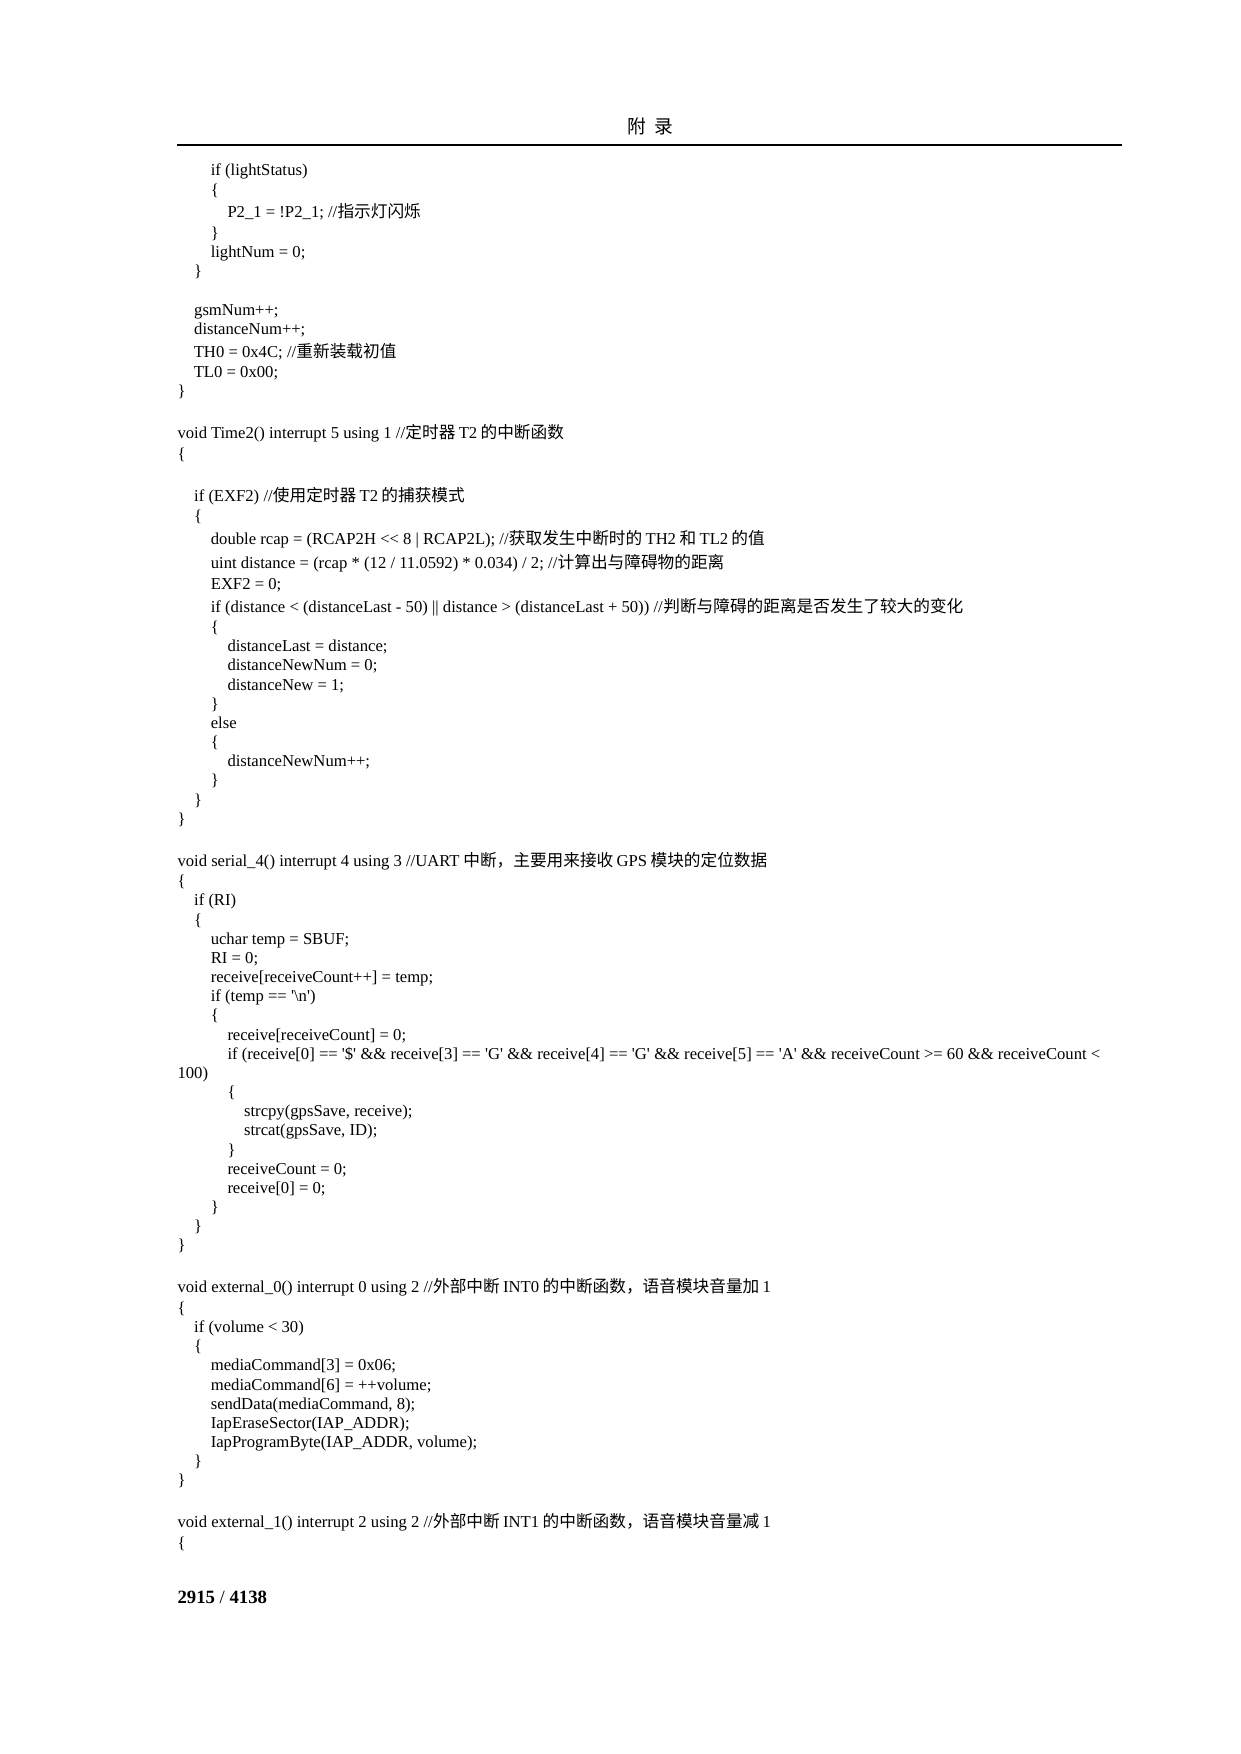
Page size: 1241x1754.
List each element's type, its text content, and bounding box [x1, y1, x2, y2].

text receiveCount = 0; [177, 1158, 1122, 1178]
text { [177, 1082, 1122, 1101]
text P2_1 = !P2_1; //指示灯闪烁 [177, 198, 1122, 223]
text distanceNew = 1; [177, 674, 1122, 693]
text } [177, 261, 1122, 280]
text { [177, 1298, 1122, 1317]
text { [177, 179, 1122, 198]
text uint distance = (rcap * (12 / 11.0592) * 0.034) / 2; //计算出与障碍物的距离 [177, 549, 1122, 573]
text { [177, 1533, 1122, 1552]
text } [177, 808, 1122, 828]
text } [177, 223, 1122, 242]
text { [177, 871, 1122, 890]
text lightNum = 0; [177, 242, 1122, 261]
text } [177, 1139, 1122, 1158]
text { [177, 506, 1122, 525]
text } [177, 1216, 1122, 1235]
text if (RI) [177, 890, 1122, 909]
text distanceNewNum = 0; [177, 655, 1122, 674]
text { [177, 443, 1122, 463]
text gsmNum++; [177, 299, 1122, 318]
text { [177, 617, 1122, 636]
text if (temp == '\n') [177, 986, 1122, 1005]
text void serial_4() interrupt 4 using 3 //UART中断，主要用来接收GPS模块的定位数据 [177, 847, 1122, 871]
text mediaCommand[3] = 0x06; [177, 1355, 1122, 1374]
text void Time2() interrupt 5 using 1 //定时器T2的中断函数 [177, 419, 1122, 443]
text { [177, 732, 1122, 751]
text if (EXF2) //使用定时器T2的捕获模式 [177, 482, 1122, 506]
text { [177, 909, 1122, 928]
text distanceNum++; [177, 318, 1122, 338]
text } [177, 693, 1122, 713]
text EXF2 = 0; [177, 573, 1122, 593]
text if (receive[0] == '$' && receive[3] == 'G' && receive[4] == 'G' && receive[5] == 'A' && receiveCount >= 60 && receiveCount < 100) [177, 1043, 1122, 1082]
text } [177, 1470, 1122, 1489]
text IapEraseSector(IAP_ADDR); [177, 1413, 1122, 1432]
text } [177, 1235, 1122, 1254]
text } [177, 789, 1122, 808]
text if (distance < (distanceLast - 50) || distance > (distanceLast + 50)) //判断与障碍的距离是否发生了较大的变化 [177, 593, 1122, 617]
text distanceLast = distance; [177, 636, 1122, 655]
text receive[receiveCount] = 0; [177, 1024, 1122, 1043]
text TL0 = 0x00; [177, 362, 1122, 381]
text } [177, 1197, 1122, 1216]
text TH0 = 0x4C; //重新装载初值 [177, 338, 1122, 362]
text void external_0() interrupt 0 using 2 //外部中断INT0的中断函数，语音模块音量加1 [177, 1273, 1122, 1298]
text strcat(gpsSave, ID); [177, 1120, 1122, 1139]
text } [177, 770, 1122, 789]
text } [177, 381, 1122, 400]
text strcpy(gpsSave, receive); [177, 1101, 1122, 1120]
text } [177, 1451, 1122, 1470]
text IapProgramByte(IAP_ADDR, volume); [177, 1432, 1122, 1451]
text void external_1() interrupt 2 using 2 //外部中断INT1的中断函数，语音模块音量减1 [177, 1508, 1122, 1533]
text double rcap = (RCAP2H << 8 | RCAP2L); //获取发生中断时的TH2和TL2的值 [177, 525, 1122, 549]
text if (lightStatus) [177, 160, 1122, 179]
text sendData(mediaCommand, 8); [177, 1393, 1122, 1413]
text { [177, 1005, 1122, 1024]
text receive[receiveCount++] = temp; [177, 967, 1122, 986]
text { [177, 1336, 1122, 1355]
text receive[0] = 0; [177, 1178, 1122, 1197]
text uchar temp = SBUF; [177, 928, 1122, 948]
text else [177, 713, 1122, 732]
text RI = 0; [177, 948, 1122, 967]
text mediaCommand[6] = ++volume; [177, 1374, 1122, 1393]
text distanceNewNum++; [177, 751, 1122, 770]
text if (volume < 30) [177, 1317, 1122, 1336]
